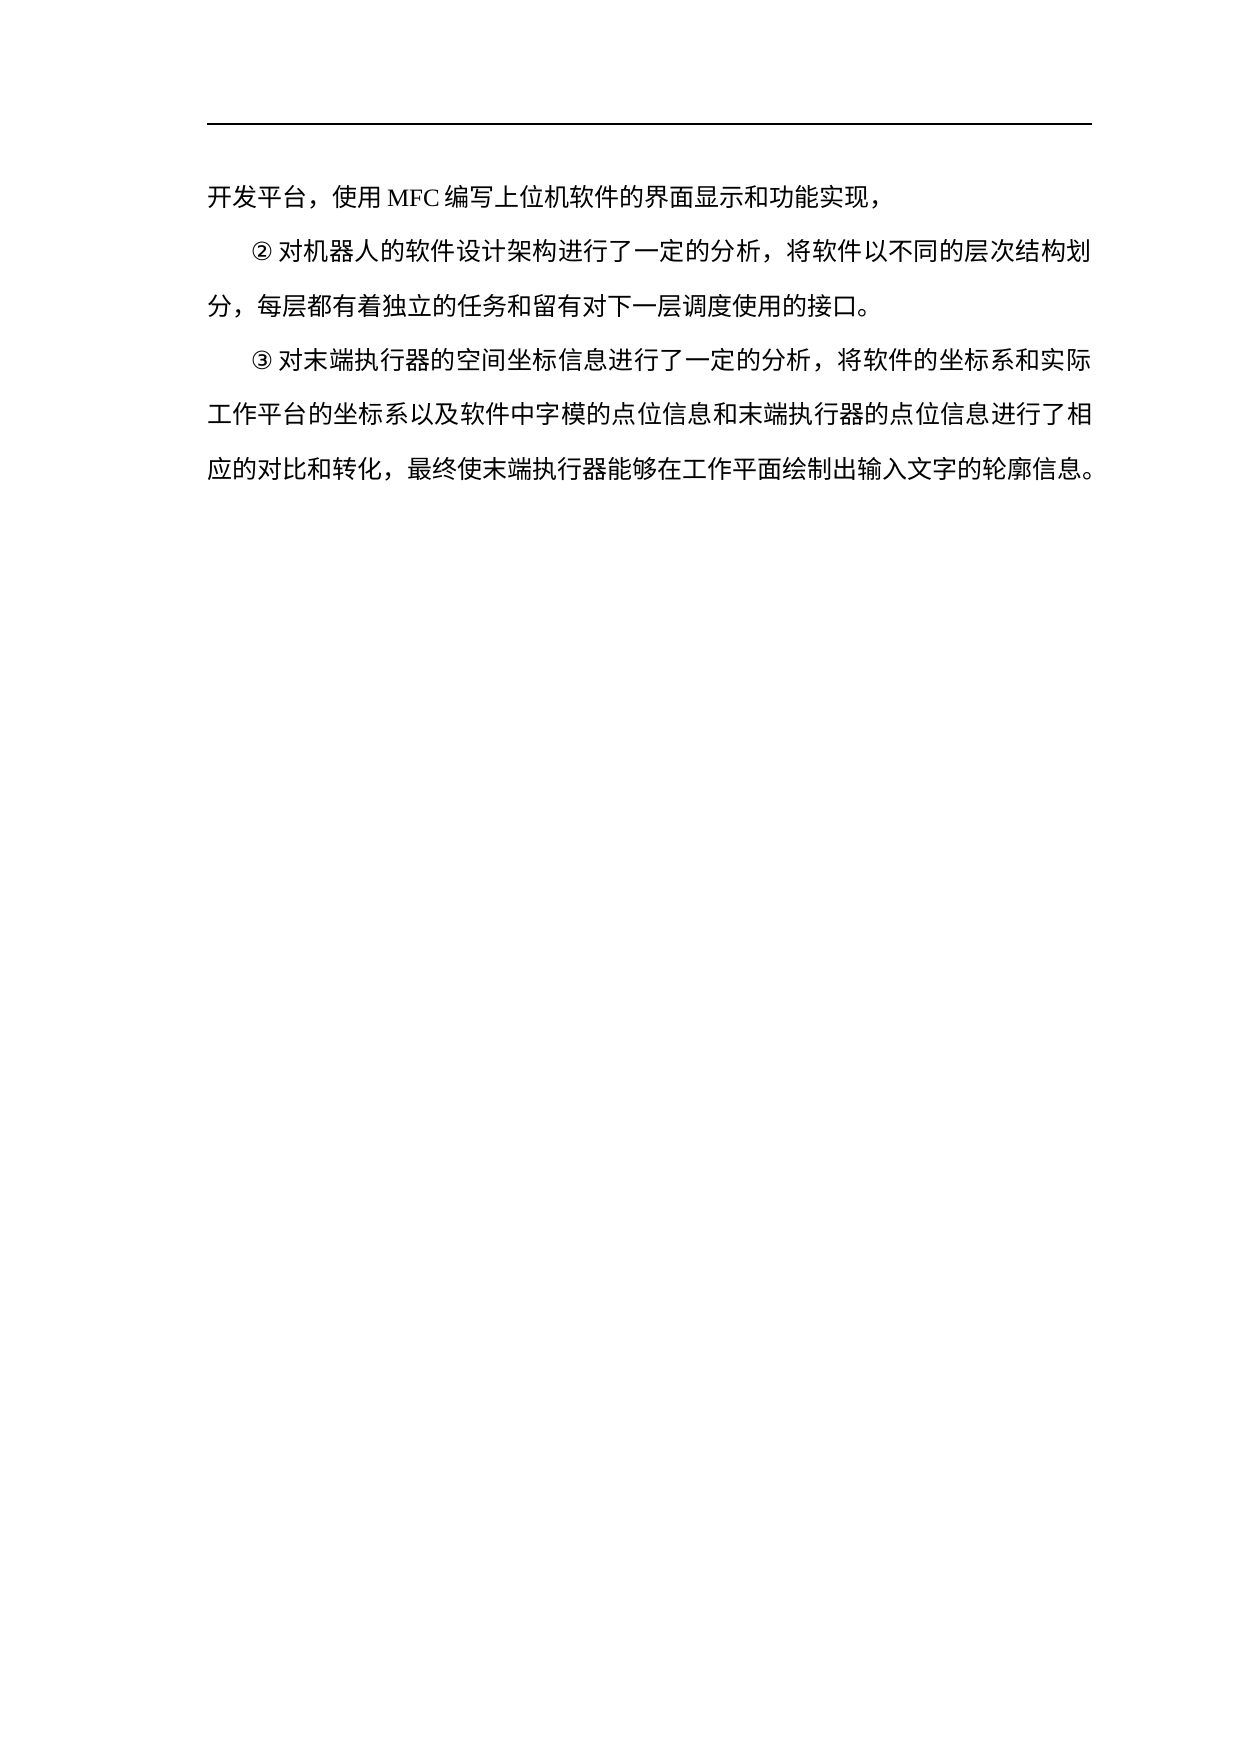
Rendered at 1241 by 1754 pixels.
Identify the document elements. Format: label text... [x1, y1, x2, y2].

text ③对末端执行器的空间坐标信息进行了一定的分析，将软件的坐标系和实际工作平台的坐标系以及软件中字模的点位信息和末端执行器的点位信息进行了相应的对比和转化，最终使末端执行器能够在工作平面绘制出输入文字的轮廓信息。 [207, 340, 1092, 485]
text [207, 177, 1092, 213]
text ②对机器人的软件设计架构进行了一定的分析，将软件以不同的层次结构划分，每层都有着独立的任务和留有对下一层调度使用的接口。 [207, 232, 1092, 322]
